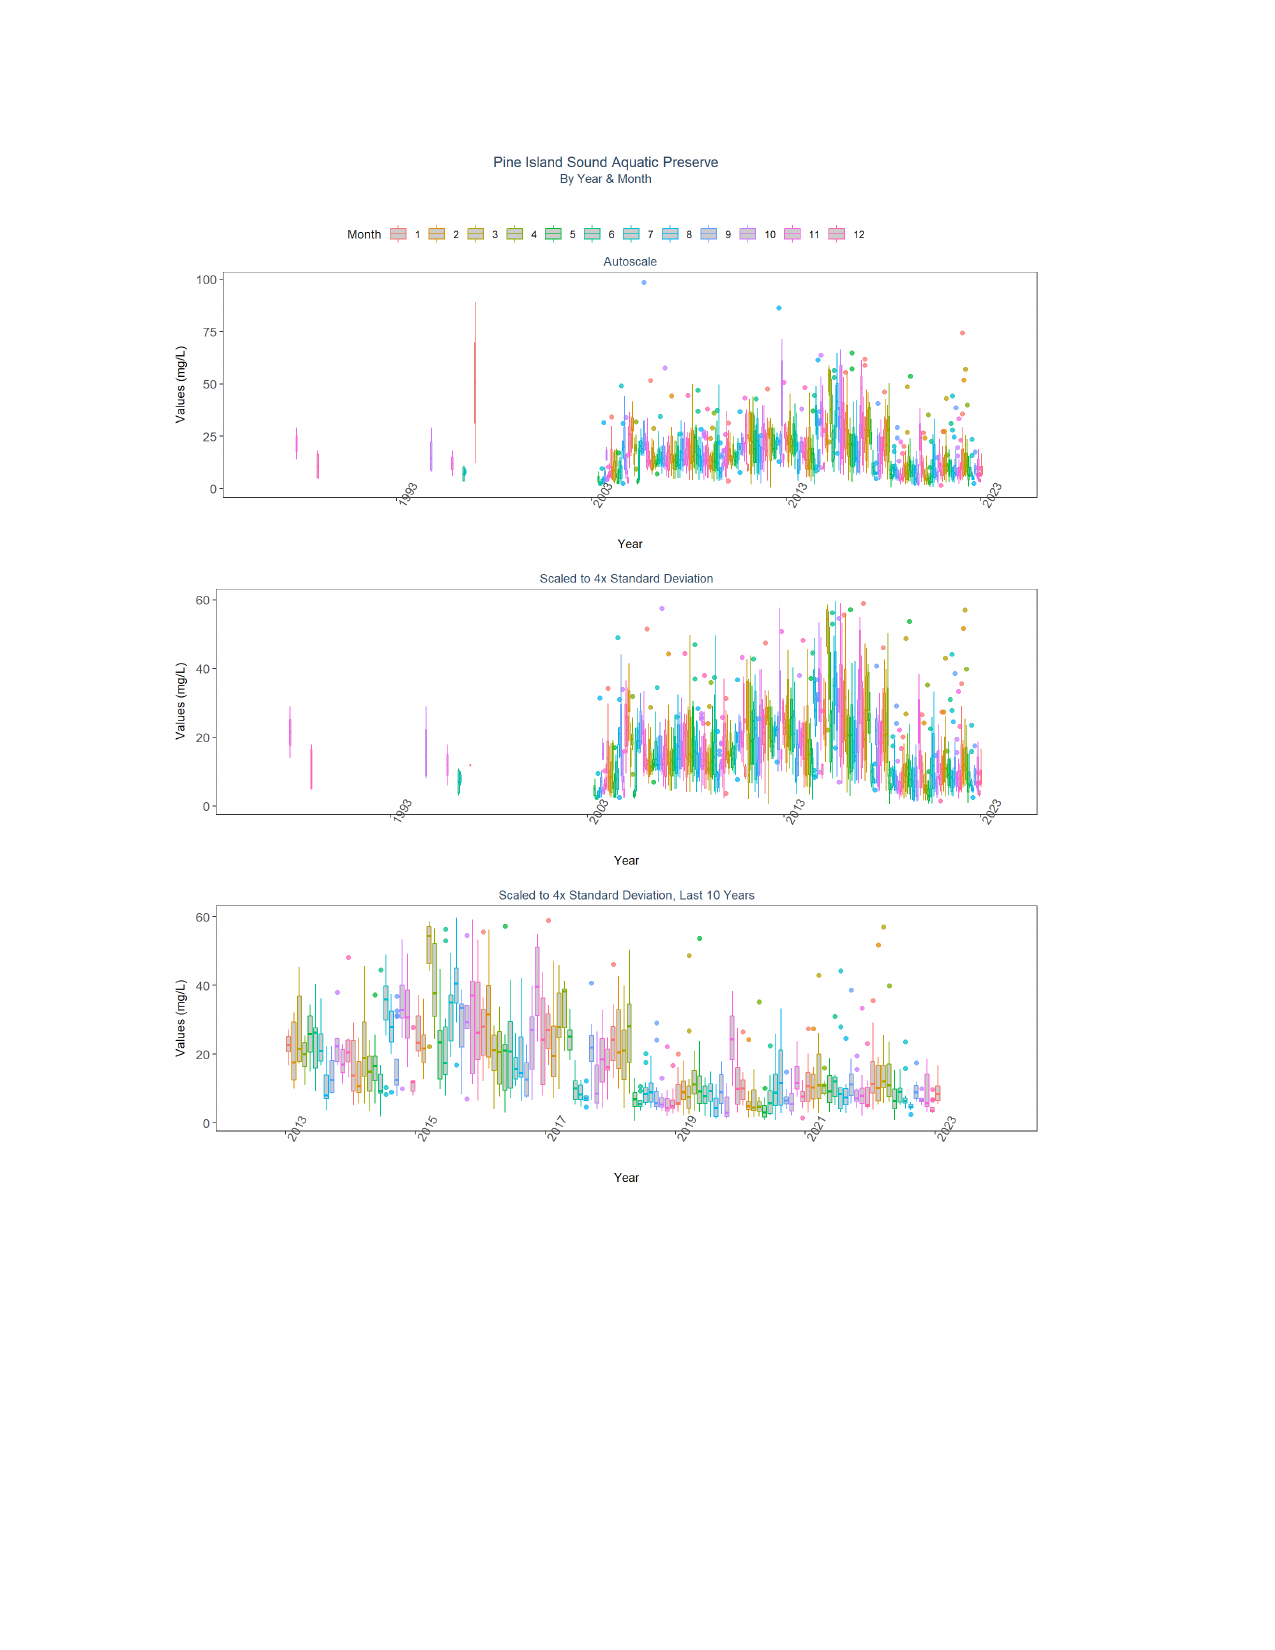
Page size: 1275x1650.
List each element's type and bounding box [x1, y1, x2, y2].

picture [168, 150, 1044, 1200]
